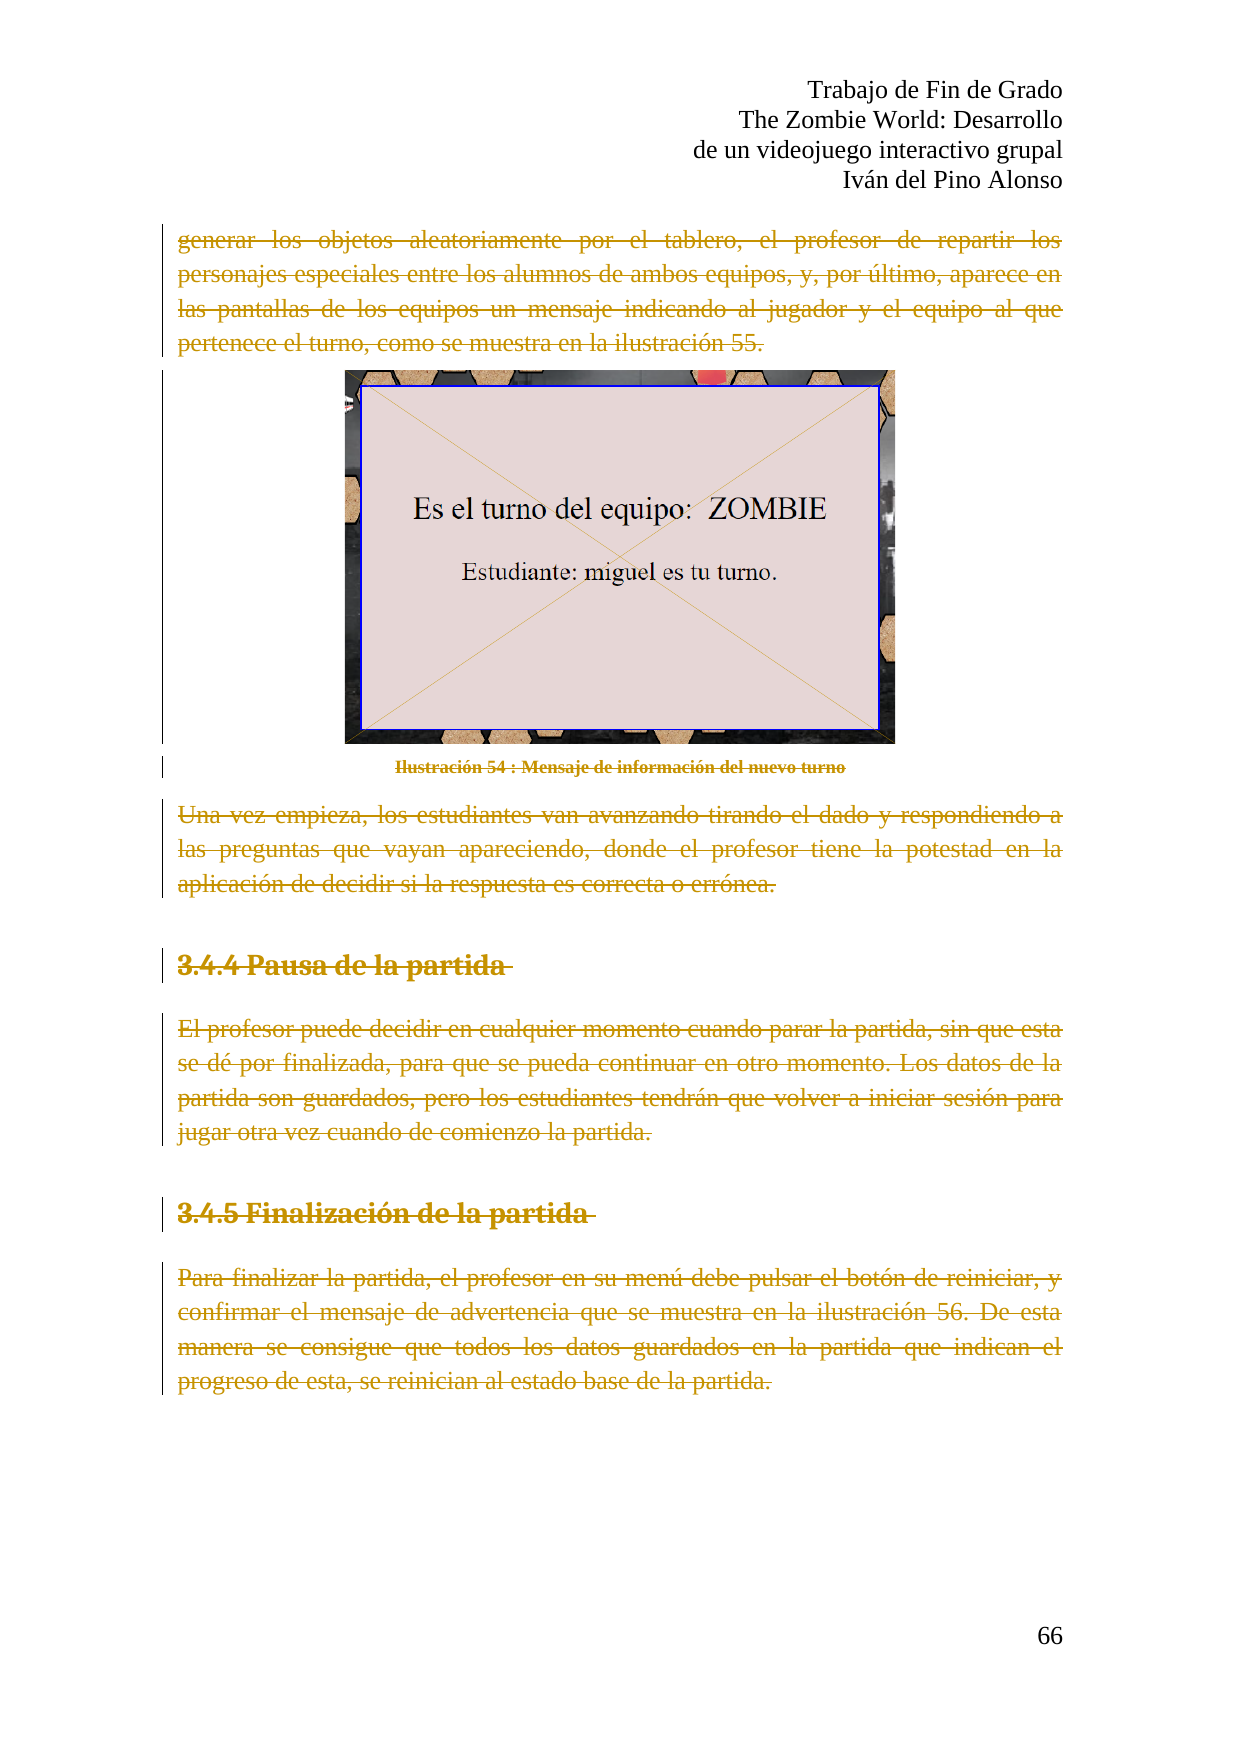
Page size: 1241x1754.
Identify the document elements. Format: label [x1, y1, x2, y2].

picture [347, 370, 893, 555]
picture [344, 371, 618, 743]
picture [346, 558, 894, 744]
picture [622, 371, 896, 743]
